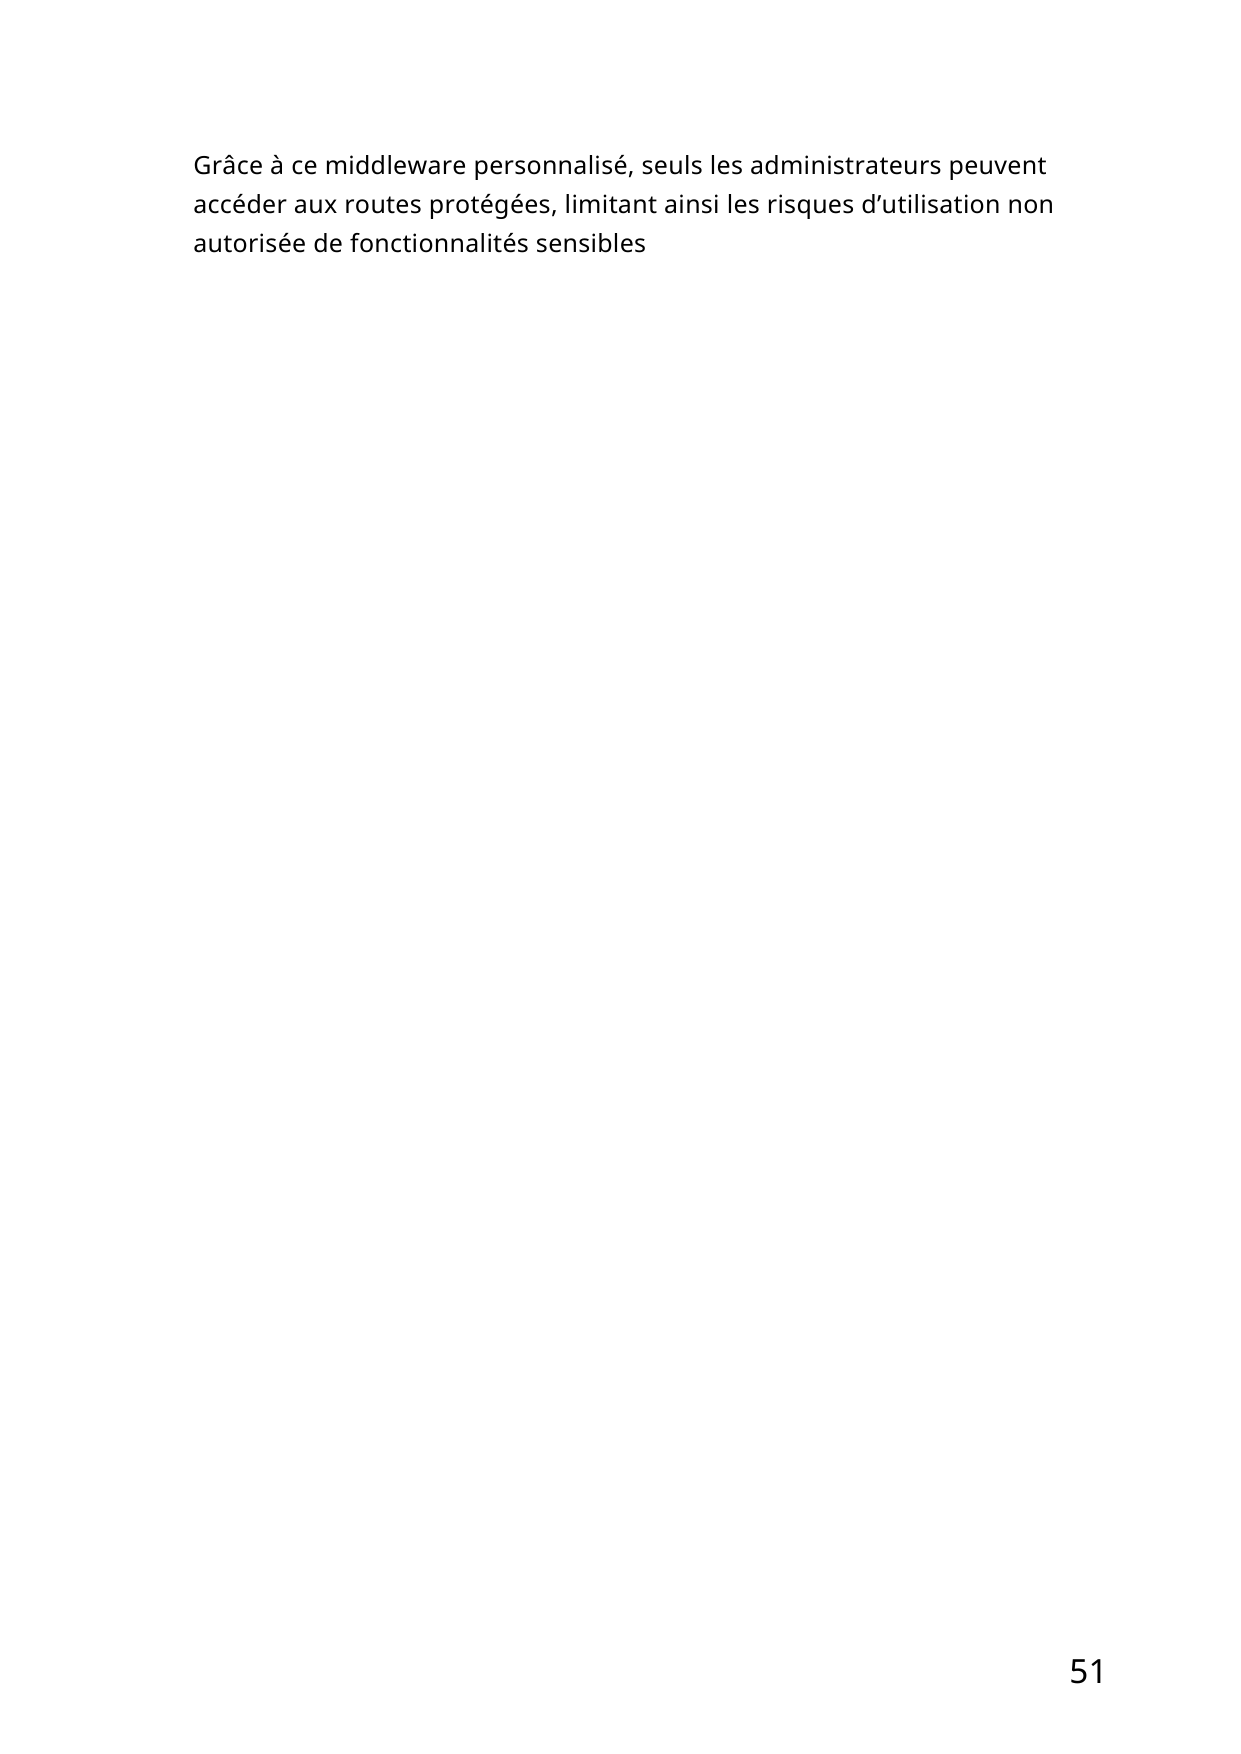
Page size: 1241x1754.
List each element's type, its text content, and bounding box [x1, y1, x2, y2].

list Grâce à ce middleware personnalisé, seuls les administrateurs peuvent accéder aux routes protégées, limitant ainsi les risques d’utilisation non autorisée de fonctionnalités sensiblesAuthentification [193, 148, 1107, 260]
